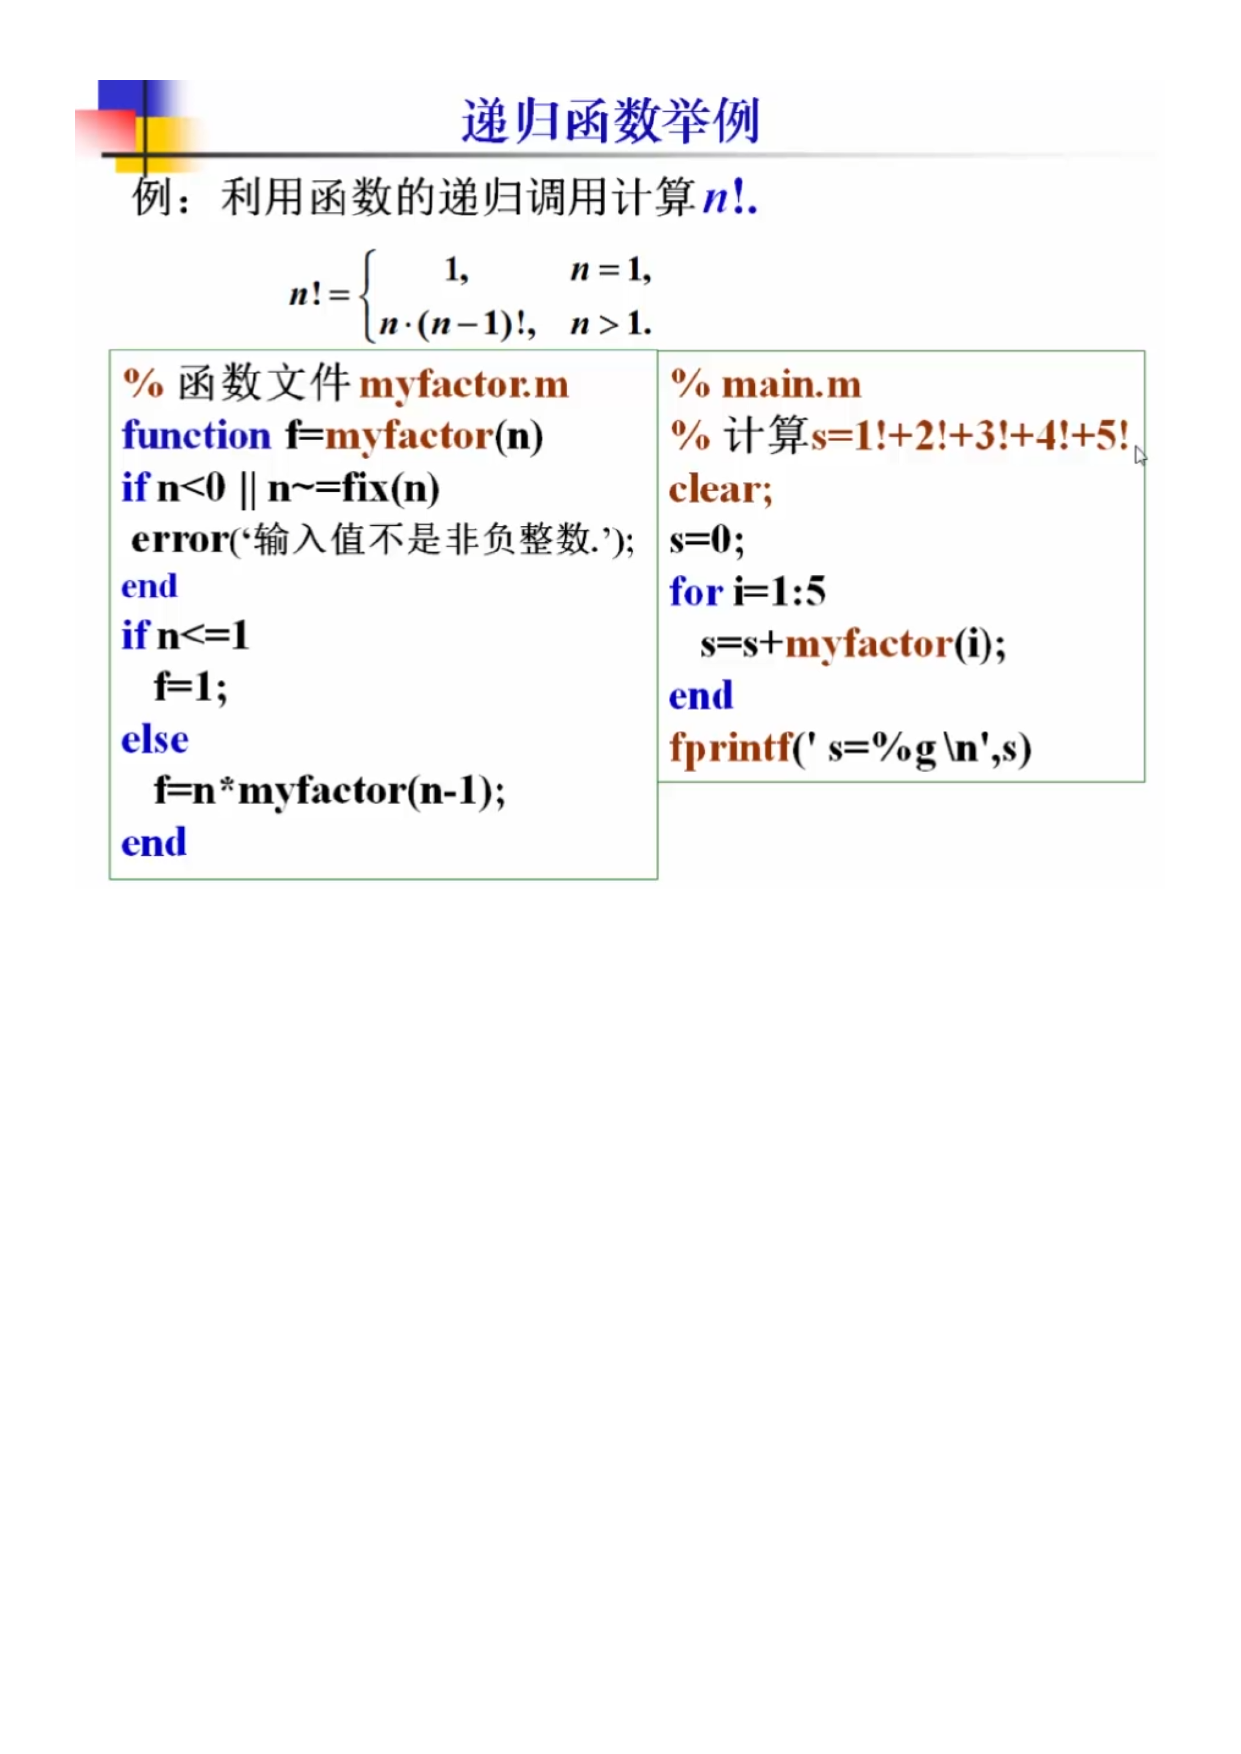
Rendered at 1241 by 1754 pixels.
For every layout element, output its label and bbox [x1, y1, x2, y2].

picture [75, 80, 1166, 889]
